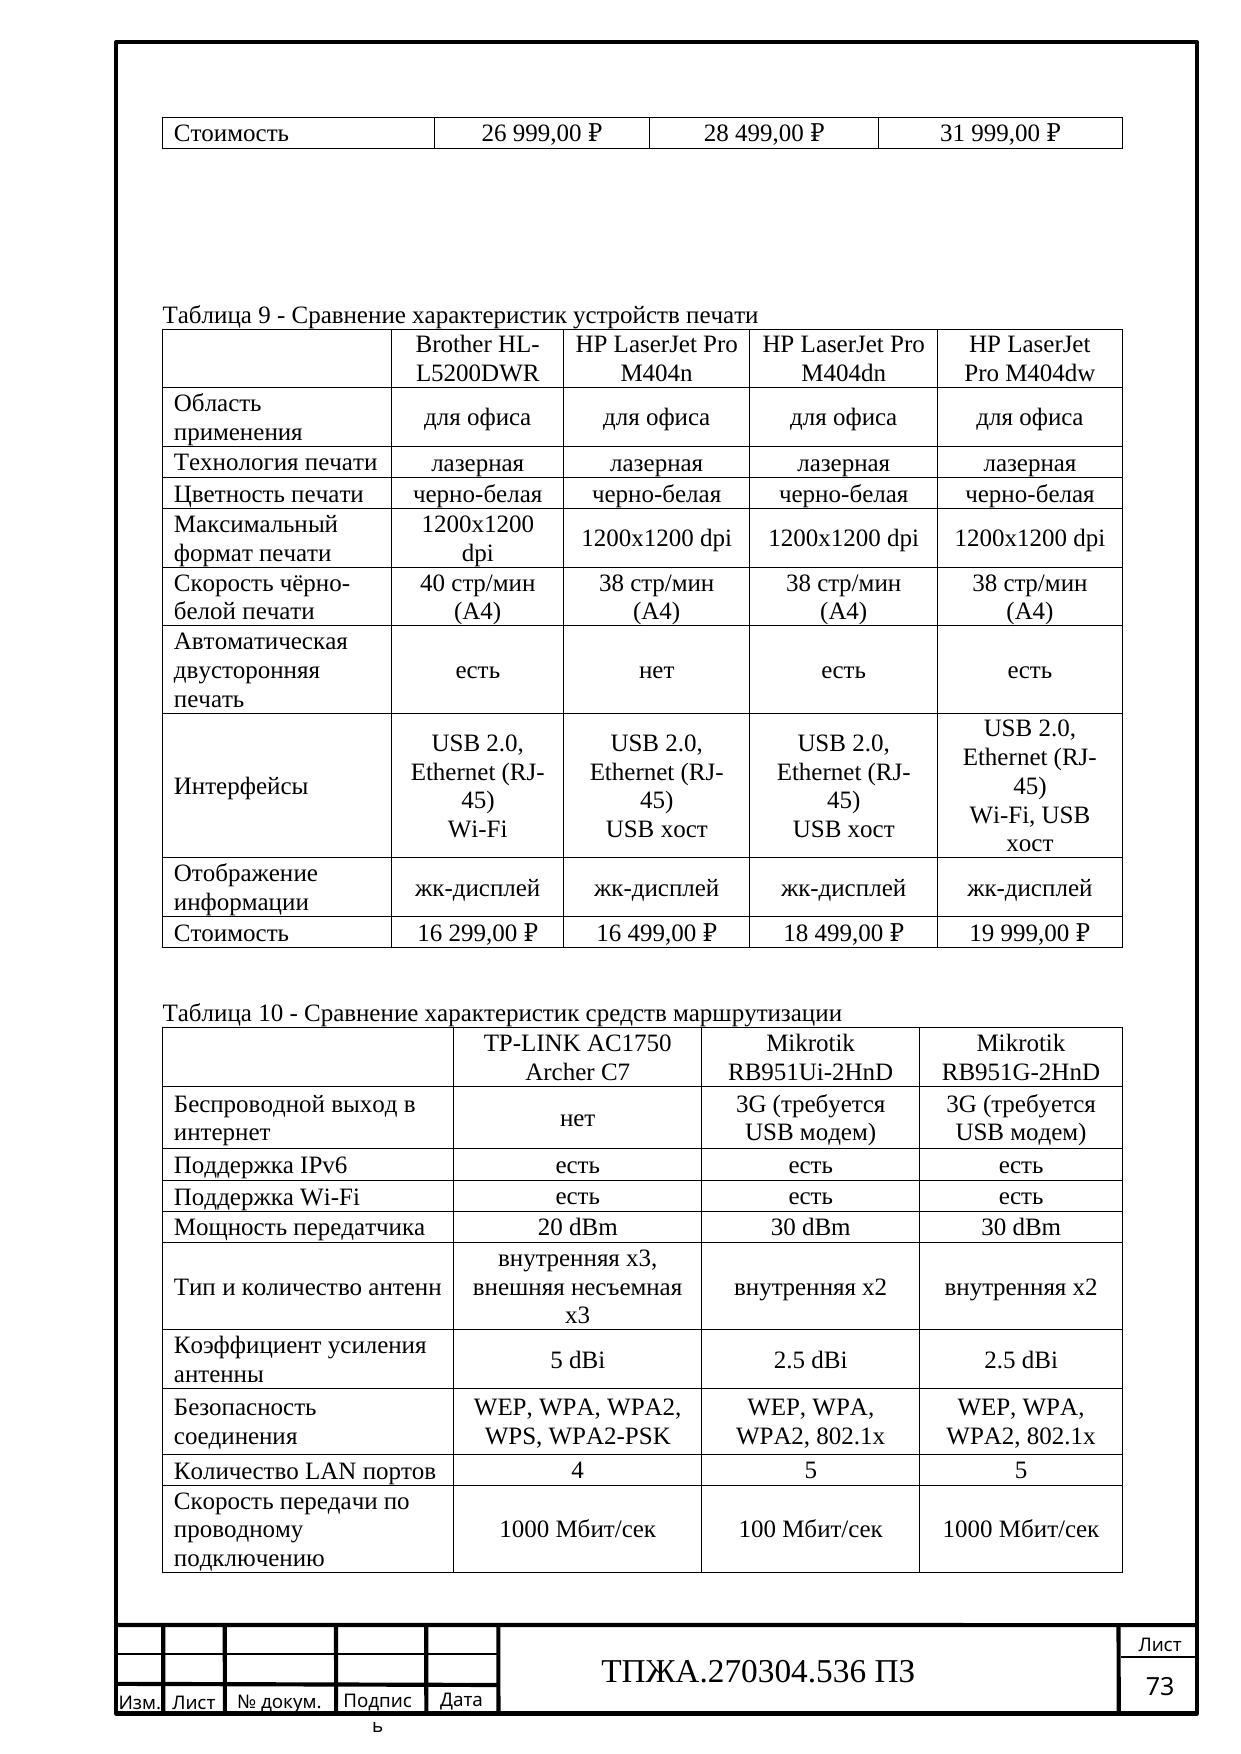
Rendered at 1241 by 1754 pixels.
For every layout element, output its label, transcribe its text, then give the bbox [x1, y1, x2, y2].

table_cell Интерфейсы [163, 714, 391, 857]
table_cell есть [454, 1181, 701, 1211]
table_cell 20 dBm [454, 1212, 701, 1242]
table_cell 1000 Мбит/сек [454, 1486, 701, 1572]
table_cell есть [750, 626, 937, 712]
text Таблица 9 - Сравнение характеристик устройств печати [162, 300, 1152, 328]
table_header Mikrotik RB951Ui-2HnD [702, 1028, 919, 1086]
table_cell для офиса [750, 388, 937, 446]
table_cell USB 2.0, Ethernet (RJ-45) Wi-Fi [392, 714, 563, 857]
table_cell черно-белая [750, 478, 937, 508]
table_cell для офиса [392, 388, 563, 446]
table_cell 16 499,00 ₽ [564, 917, 749, 947]
table_cell есть [392, 626, 563, 712]
table_cell Стоимость [163, 917, 391, 947]
table_cell USB 2.0, Ethernet (RJ-45) Wi-Fi, USB хост [938, 714, 1122, 857]
table_cell нет [454, 1087, 701, 1148]
table_cell Мощность передатчика [163, 1212, 453, 1242]
table_cell 2.5 dBi [702, 1330, 919, 1388]
table_cell есть [920, 1181, 1122, 1211]
table_cell 5 [920, 1455, 1122, 1485]
table_cell 38 стр/мин (A4) [750, 568, 937, 625]
table_cell есть [702, 1149, 919, 1179]
table_cell Отображение информации [163, 858, 391, 916]
table_cell 19 999,00 ₽ [938, 917, 1122, 947]
table_cell Безопасность соединения [163, 1389, 453, 1453]
table_cell есть [454, 1149, 701, 1179]
table_cell жк-дисплей [750, 858, 937, 916]
table_cell жк-дисплей [564, 858, 749, 916]
table_header HP LaserJet Pro M404n [564, 330, 749, 387]
table_cell нет [564, 626, 749, 712]
table_cell внутренняя x2 [702, 1243, 919, 1329]
table_cell жк-дисплей [938, 858, 1122, 916]
table_cell 2.5 dBi [920, 1330, 1122, 1388]
table_cell 1200x1200 dpi [564, 509, 749, 567]
table_cell лазерная [938, 447, 1122, 477]
table_cell лазерная [750, 447, 937, 477]
table_cell Скорость чёрно-белой печати [163, 568, 391, 625]
table_cell 30 dBm [702, 1212, 919, 1242]
table_cell Тип и количество антенн [163, 1243, 453, 1329]
table_cell WEP, WPA, WPA2, WPS, WPA2-PSK [454, 1389, 701, 1453]
table_cell 3G (требуется USB модем) [702, 1087, 919, 1148]
table_cell есть [702, 1181, 919, 1211]
table_cell 1200x1200 dpi [938, 509, 1122, 567]
table_cell черно-белая [564, 478, 749, 508]
table_cell 38 стр/мин (A4) [564, 568, 749, 625]
table_cell лазерная [564, 447, 749, 477]
table_cell WEP, WPA, WPA2, 802.1x [920, 1389, 1122, 1453]
table_cell 16 299,00 ₽ [392, 917, 563, 947]
table_cell Максимальный формат печати [163, 509, 391, 567]
table_cell есть [920, 1149, 1122, 1179]
table_cell Поддержка IPv6 [163, 1149, 453, 1179]
table_cell Количество LAN портов [163, 1455, 453, 1485]
table_cell 38 стр/мин (A4) [938, 568, 1122, 625]
table_cell 28 499,00 ₽ [650, 118, 878, 148]
table_cell Скорость передачи по проводному подключению [163, 1486, 453, 1572]
table_header [163, 330, 391, 387]
table_cell 100 Мбит/сек [702, 1486, 919, 1572]
table_cell 26 999,00 ₽ [435, 118, 649, 148]
table_cell 1200x1200 dpi [392, 509, 563, 567]
table_cell Область применения [163, 388, 391, 446]
table_cell черно-белая [392, 478, 563, 508]
table_header TP-LINK AC1750 Archer C7 [454, 1028, 701, 1086]
table_cell Стоимость [163, 118, 434, 148]
table_cell 31 999,00 ₽ [879, 118, 1122, 148]
table_cell 30 dBm [920, 1212, 1122, 1242]
table_header HP LaserJet Pro M404dw [938, 330, 1122, 387]
table_cell Технология печати [163, 447, 391, 477]
table_cell есть [938, 626, 1122, 712]
table_cell для офиса [564, 388, 749, 446]
table_cell для офиса [938, 388, 1122, 446]
table_header [163, 1028, 453, 1086]
table_cell жк-дисплей [392, 858, 563, 916]
table_cell 1000 Мбит/сек [920, 1486, 1122, 1572]
table_cell Поддержка Wi-Fi [163, 1181, 453, 1211]
table_cell 40 стр/мин (A4) [392, 568, 563, 625]
table_cell 18 499,00 ₽ [750, 917, 937, 947]
table_cell внутренняя x3, внешняя несъемная x3 [454, 1243, 701, 1329]
table_cell Цветность печати [163, 478, 391, 508]
table_cell черно-белая [938, 478, 1122, 508]
table_header Brother HL-L5200DWR [392, 330, 563, 387]
table_cell USB 2.0, Ethernet (RJ-45) USB хост [564, 714, 749, 857]
table_cell Автоматическая двусторонняя печать [163, 626, 391, 712]
table_cell 3G (требуется USB модем) [920, 1087, 1122, 1148]
table_header Mikrotik RB951G-2HnD [920, 1028, 1122, 1086]
table_cell USB 2.0, Ethernet (RJ-45) USB хост [750, 714, 937, 857]
table_cell WEP, WPA, WPA2, 802.1x [702, 1389, 919, 1453]
table_cell Беспроводной выход в интернет [163, 1087, 453, 1148]
table_cell внутренняя x2 [920, 1243, 1122, 1329]
table_header HP LaserJet Pro M404dn [750, 330, 937, 387]
table_cell 4 [454, 1455, 701, 1485]
table_cell лазерная [392, 447, 563, 477]
table_cell 5 [702, 1455, 919, 1485]
table_cell 1200x1200 dpi [750, 509, 937, 567]
table_cell 5 dBi [454, 1330, 701, 1388]
text Таблица 10 - Сравнение характеристик средств маршрутизации [162, 998, 1152, 1027]
table_cell Коэффициент усиления антенны [163, 1330, 453, 1388]
